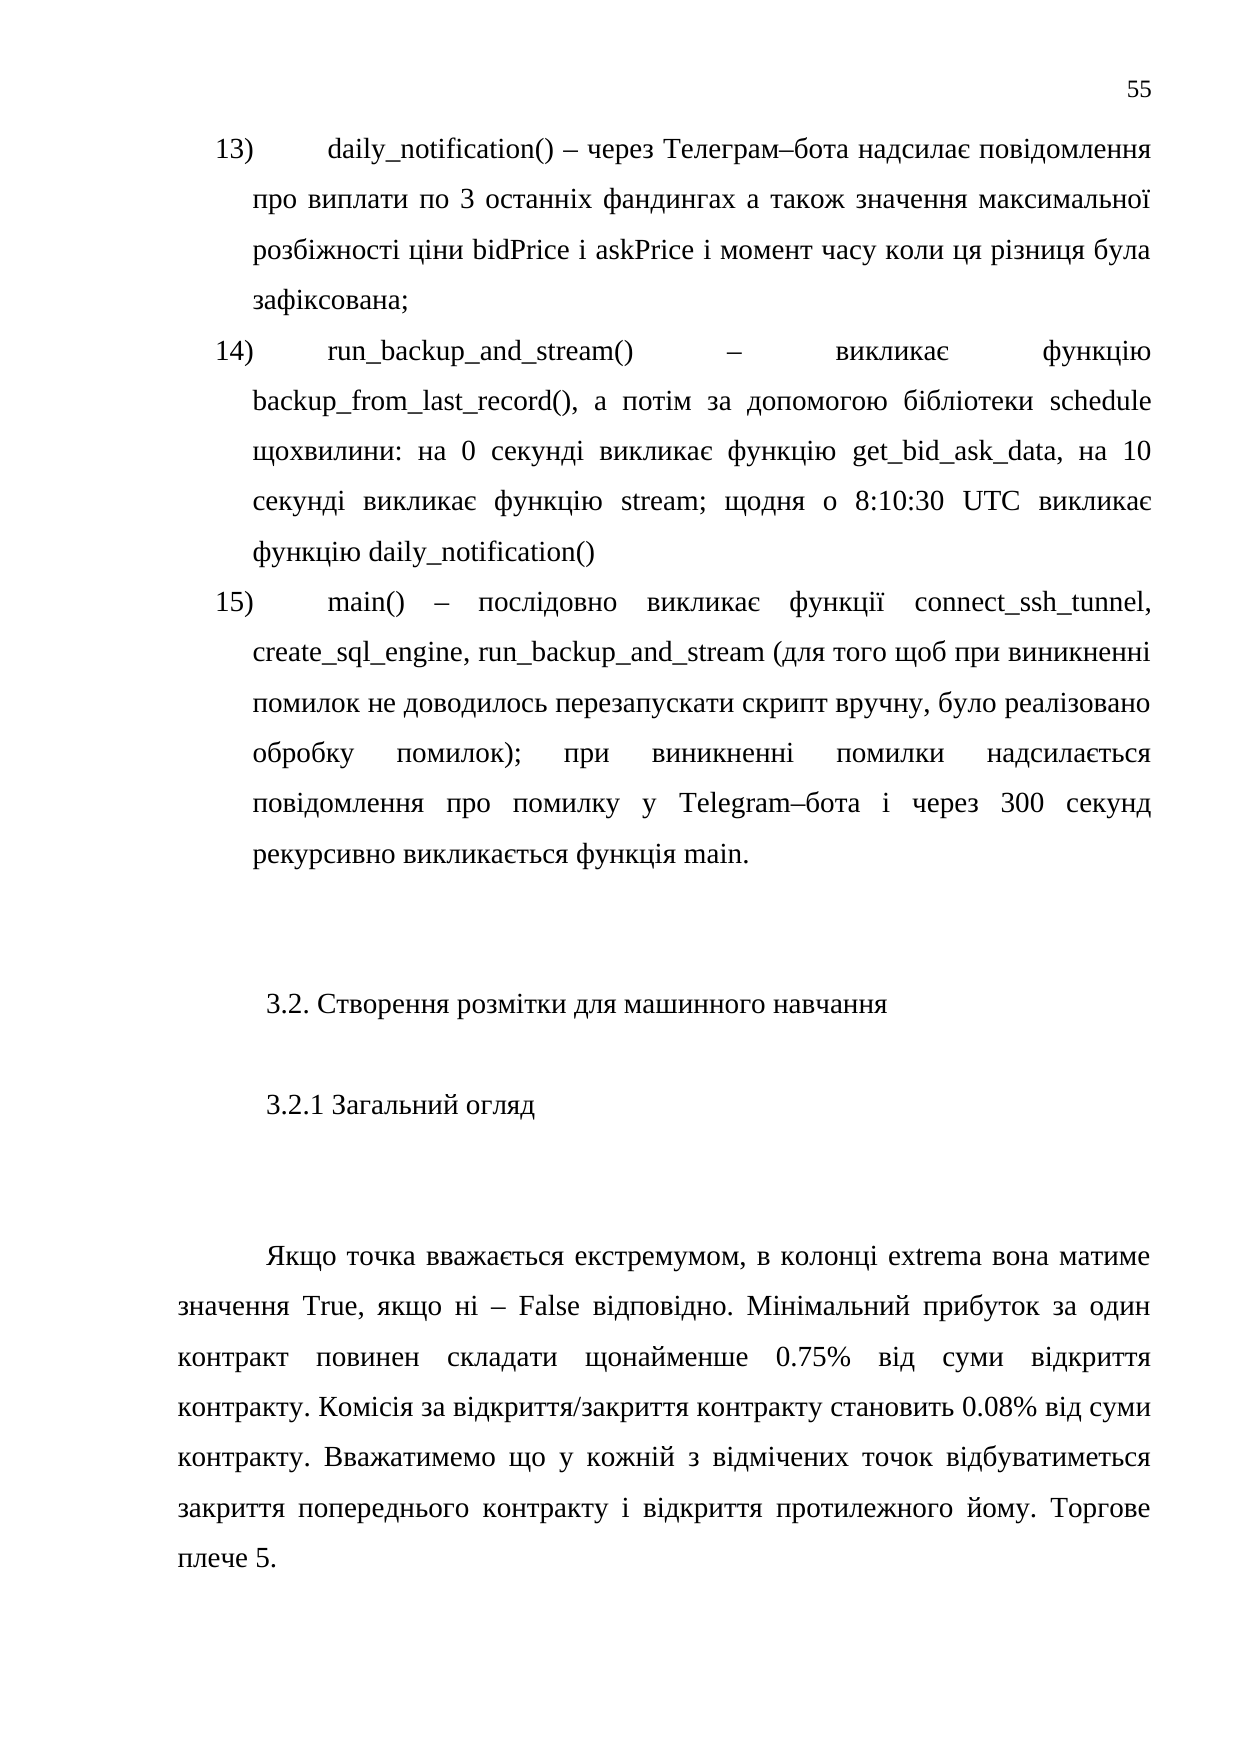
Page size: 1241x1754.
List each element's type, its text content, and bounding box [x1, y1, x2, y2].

list daily_notification() – через Телеграм–бота надсилає повідомлення про виплати по 3 останніх фандингах а також значення максимальної розбіжності ціни bidPrice і askPrice і момент часу коли ця різниця була зафіксована; [215, 131, 1152, 316]
text Якщо точка вважається екстремумом, в колонці extrema вона матиме значення True, якщо ні – False відповідно. Мінімальний прибуток за один контракт повинен складати щонайменше 0.75% від суми відкриття контракту. Комісія за відкриття/закриття контракту становить 0.08% від суми контракту. Вважатимемо що у кожній з відмічених точок відбуватиметься закриття попереднього контракту і відкриття протилежного йому. Торгове плече 5. [177, 1238, 1152, 1574]
list run_backup_and_stream() – викликає функцію backup_from_last_record(), a потім за допомогою бібліотеки schedule щохвилини: на 0 секунді викликає функцію get_bid_ask_data, на 10 секунді викликає функцію stream; щодня о 8:10:30 UTC викликає функцію daily_notification() [215, 333, 1152, 567]
subtitle 3.2. Створення розмітки для машинного навчання [191, 987, 1152, 1020]
list main() – послідовно викликає функції connect_ssh_tunnel, create_sql_engine, run_backup_and_stream (для того щоб при виникненні помилок не доводилось перезапускати скрипт вручну, було реалізовано обробку помилок); при виникненні помилки надсилається повідомлення про помилку у Telegram–бота і через 300 секунд рекурсивно викликається функція main. [215, 584, 1152, 869]
subtitle 3.2.1 Загальний огляд [191, 1087, 1152, 1121]
